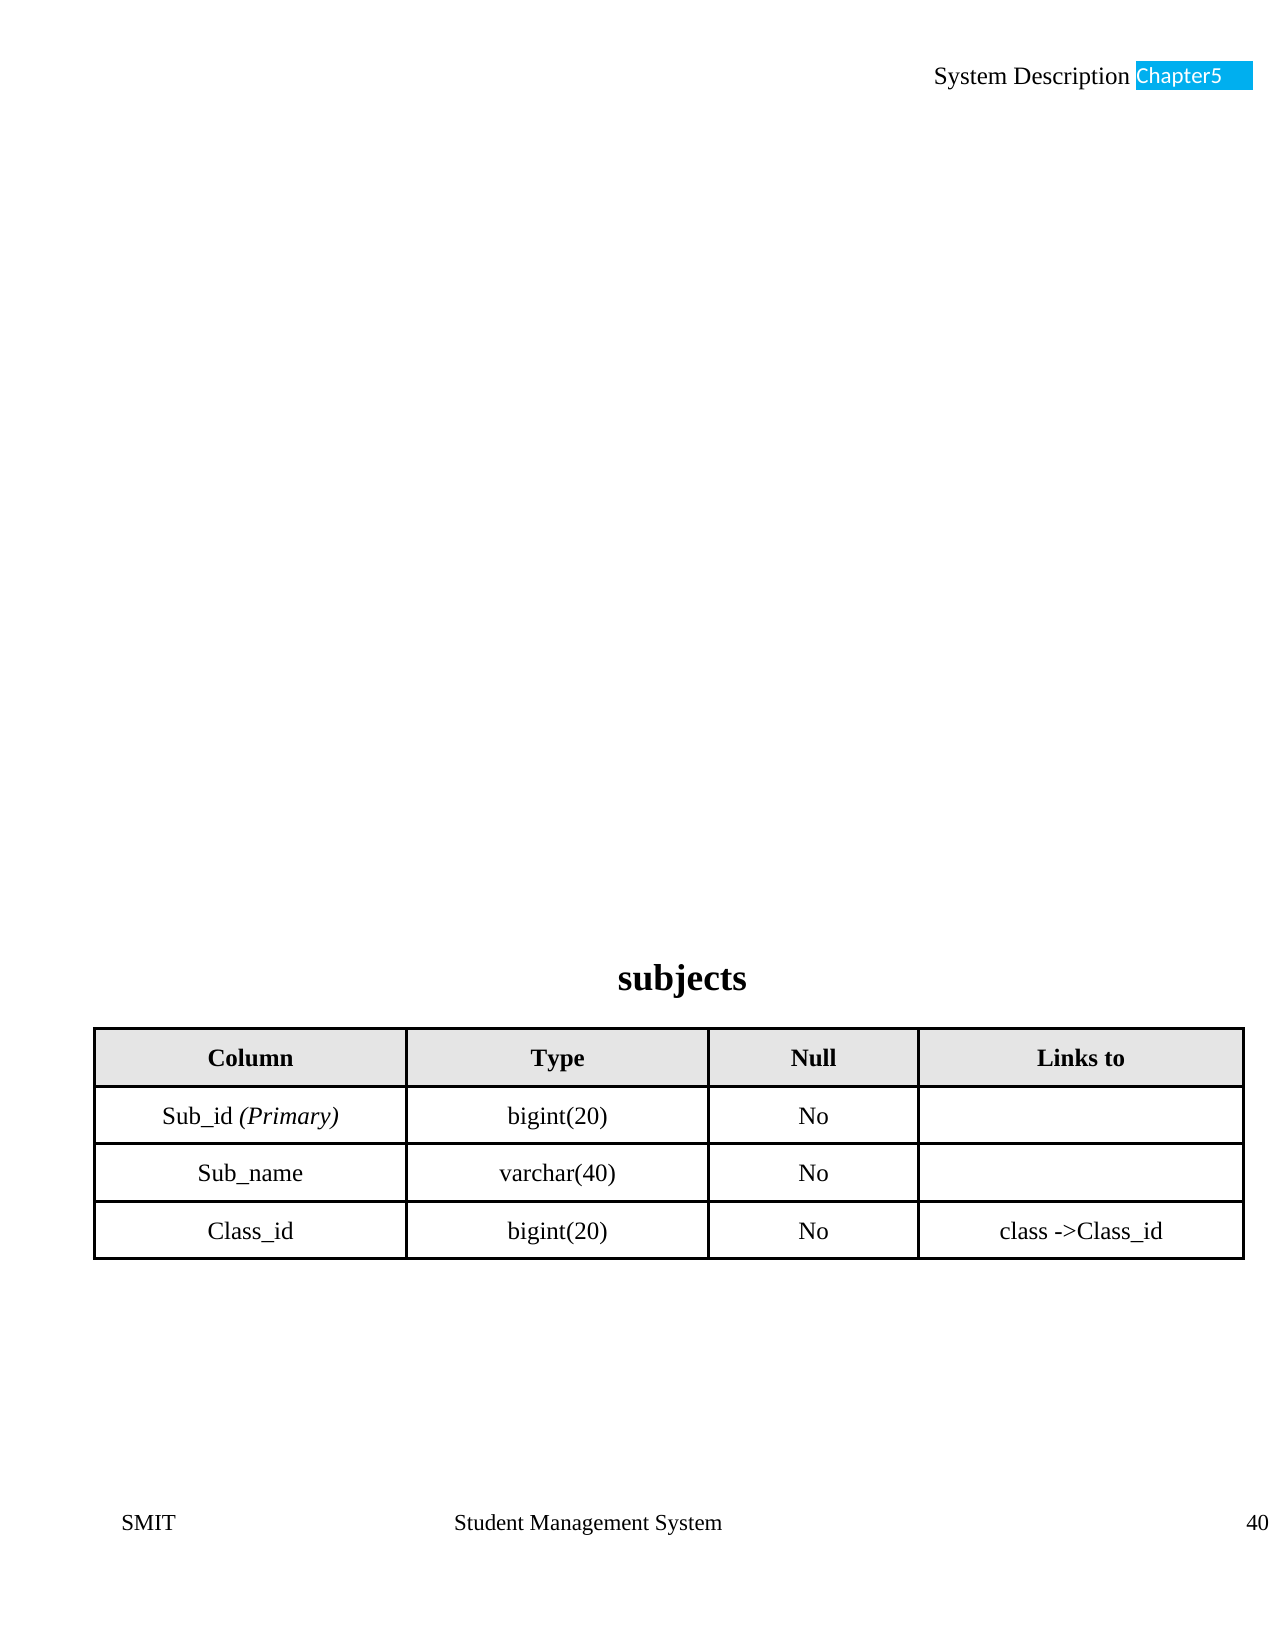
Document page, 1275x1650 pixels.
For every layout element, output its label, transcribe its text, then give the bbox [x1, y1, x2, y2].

text subjects [96, 955, 1269, 998]
table_cell Sub_id (Primary) [96, 1088, 405, 1142]
table_cell [920, 1145, 1242, 1200]
table_cell Sub_name [96, 1145, 405, 1200]
table_cell bigint(20) [408, 1088, 707, 1142]
table_header Column [96, 1030, 405, 1085]
table_header Null [710, 1030, 917, 1085]
table_cell varchar(40) [408, 1145, 707, 1200]
table_cell No [710, 1145, 917, 1200]
table_cell Class_id [96, 1203, 405, 1257]
table_cell No [710, 1203, 917, 1257]
table_header Links to [920, 1030, 1242, 1085]
table_cell [920, 1088, 1242, 1142]
table_cell No [710, 1088, 917, 1142]
table_cell bigint(20) [408, 1203, 707, 1257]
table_cell class ->Class_id [920, 1203, 1242, 1257]
table_header Type [408, 1030, 707, 1085]
